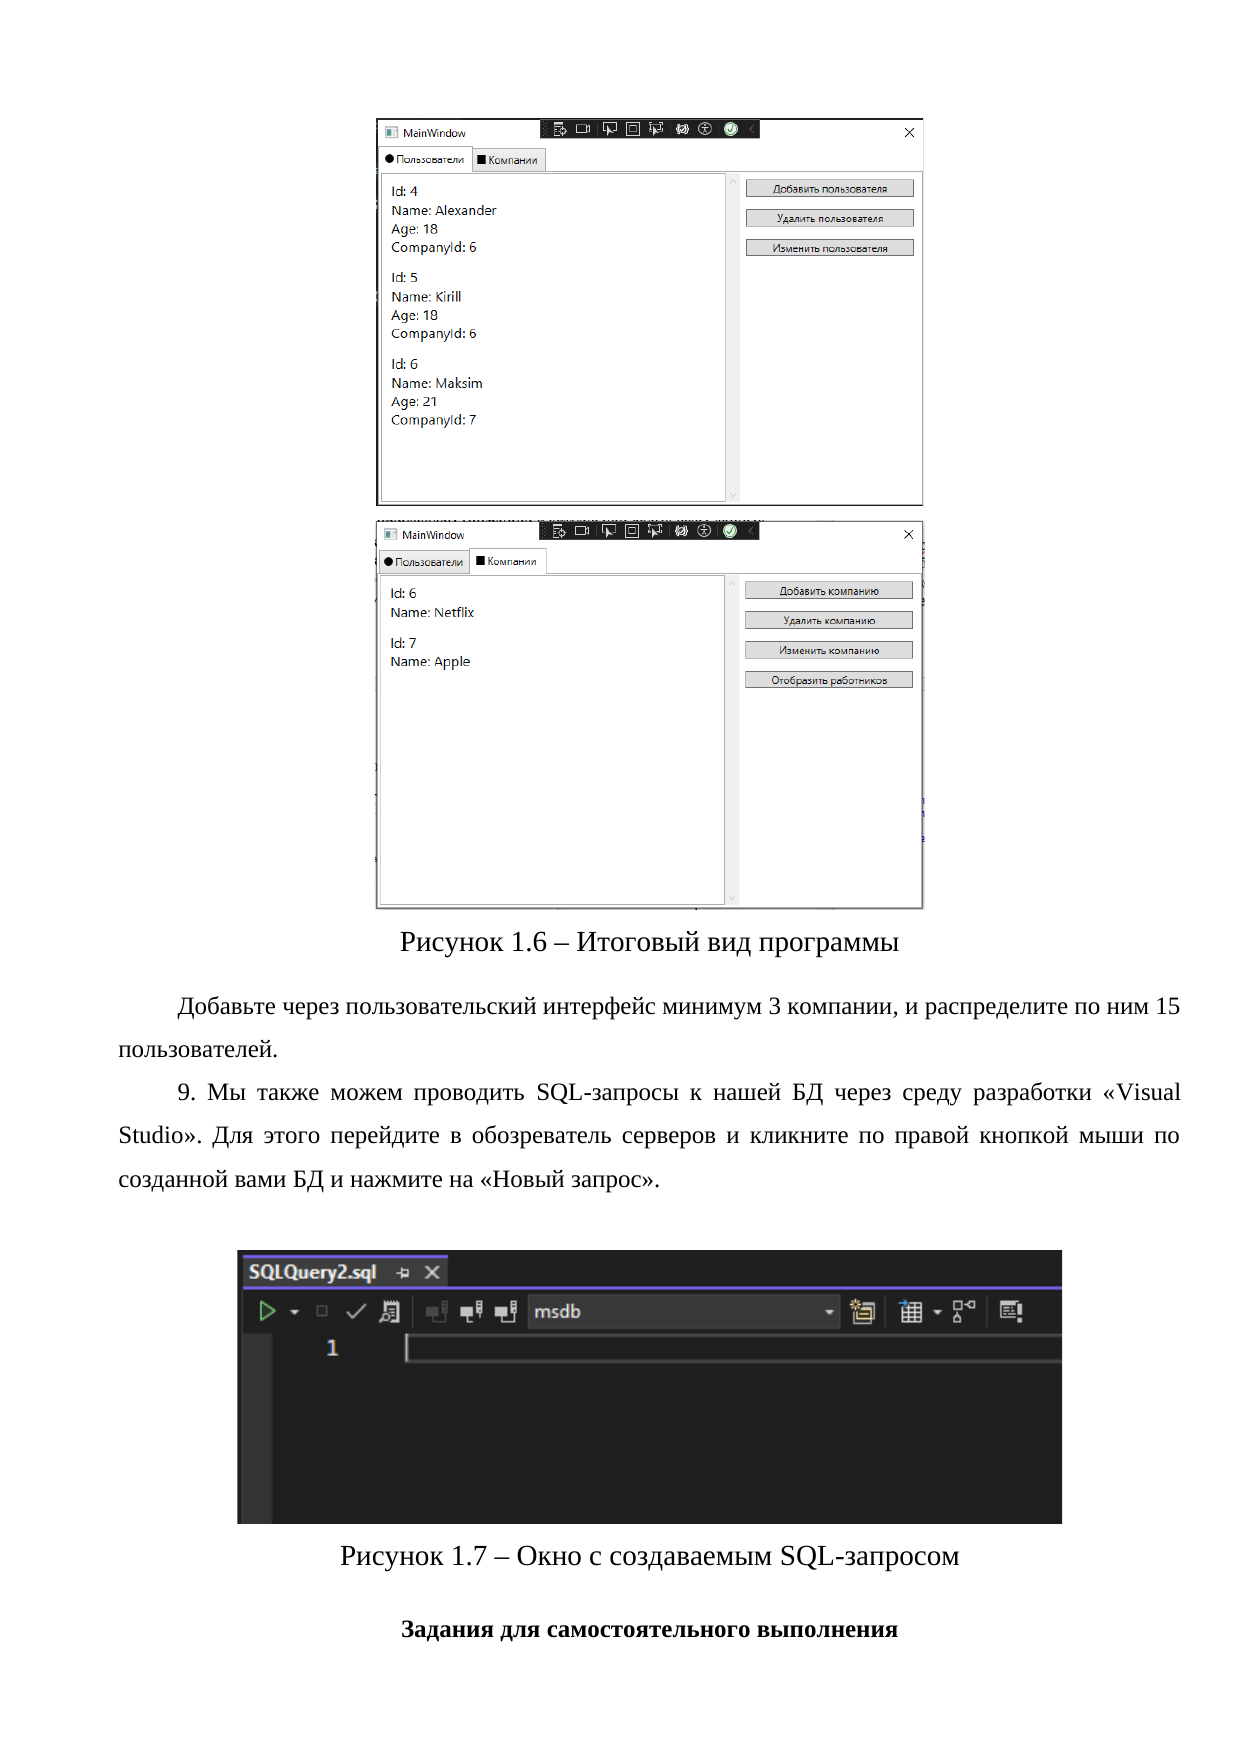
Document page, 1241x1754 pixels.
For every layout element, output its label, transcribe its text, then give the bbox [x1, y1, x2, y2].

picture [376, 118, 924, 506]
text Задания для самостоятельного выполнения [118, 1614, 1181, 1643]
text Рисунок 1.7 – Окно с создаваемым SQL-запросом [118, 1538, 1181, 1571]
picture [237, 1250, 1063, 1524]
text Добавьте через пользовательский интерфейс минимум 3 компании, и распределите по ним 15 пользователей. [118, 991, 1181, 1063]
text 9. Мы также можем проводить SQL-запросы к нашей БД через среду разработки «Visual Studio». Для этого перейдите в обозреватель серверов и кликните по правой кнопкой мыши по созданной вами БД и нажмите на «Новый запрос». [118, 1077, 1181, 1192]
picture [374, 520, 925, 910]
text Рисунок 1.6 – Итоговый вид программы [118, 924, 1181, 958]
